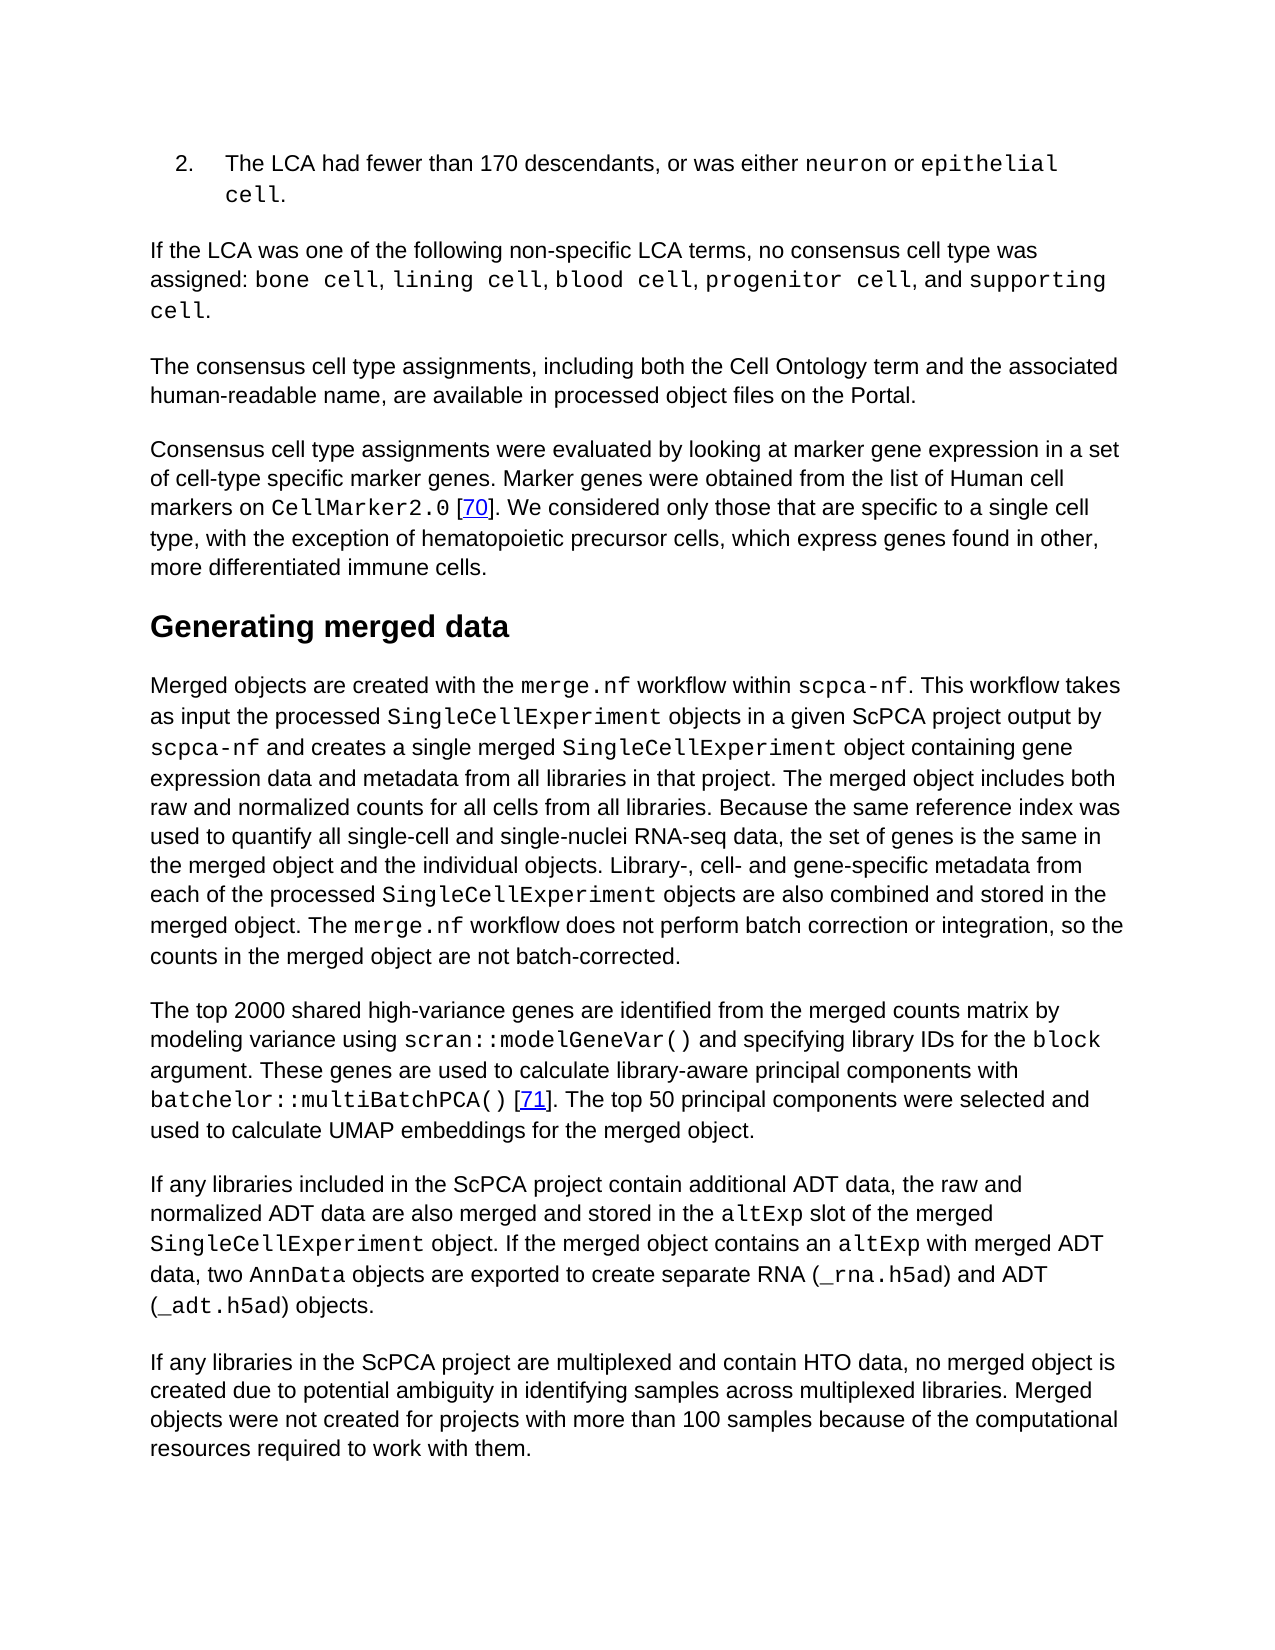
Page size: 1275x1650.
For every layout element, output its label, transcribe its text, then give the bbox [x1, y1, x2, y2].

list The LCA had fewer than 170 descendants, or was either neuron or epithelial cell. [175, 150, 1125, 209]
text Merged objects are created with the merge.nf workflow within scpca-nf. This workflow takes as input the processed SingleCellExperiment objects in a given ScPCA project output by scpca-nf and creates a single merged SingleCellExperiment object containing gene expression data and metadata from all libraries in that project. The merged object includes both raw and normalized counts for all cells from all libraries. Because the same reference index was used to quantify all single-cell and single-nuclei RNA-seq data, the set of genes is the same in the merged object and the individual objects. Library-, cell- and gene-specific metadata from each of the processed SingleCellExperiment objects are also combined and stored in the merged object. The merge.nf workflow does not perform batch correction or integration, so the counts in the merged object are not batch-corrected. [150, 672, 1125, 969]
text The consensus cell type assignments, including both the Cell Ontology term and the associated human-readable name, are available in processed object files on the Portal. [150, 353, 1125, 408]
subtitle Generating merged data [150, 608, 1125, 644]
text If any libraries included in the ScPCA project contain additional ADT data, the raw and normalized ADT data are also merged and stored in the altExp slot of the merged SingleCellExperiment object. If the merged object contains an altExp with merged ADT data, two AnnData objects are exported to create separate RNA (_rna.h5ad) and ADT (_adt.h5ad) objects. [150, 1171, 1125, 1321]
text If the LCA was one of the following non-specific LCA terms, no consensus cell type was assigned: bone cell, lining cell, blood cell, progenitor cell, and supporting cell. [150, 237, 1125, 325]
text The top 2000 shared high-variance genes are identified from the merged counts matrix by modeling variance using scran::modelGeneVar() and specifying library IDs for the block argument. These genes are used to calculate library-aware principal components with batchelor::multiBatchPCA() [71]. The top 50 principal components were selected and used to calculate UMAP embeddings for the merged object. [150, 997, 1125, 1143]
text Consensus cell type assignments were evaluated by looking at marker gene expression in a set of cell-type specific marker genes. Marker genes were obtained from the list of Human cell markers on CellMarker2.0 [70]. We considered only those that are specific to a single cell type, with the exception of hematopoietic precursor cells, which express genes found in other, more differentiated immune cells. [150, 436, 1125, 580]
text If any libraries in the ScPCA project are multiplexed and contain HTO data, no merged object is created due to potential ambiguity in identifying samples across multiplexed libraries. Merged objects were not created for projects with more than 100 samples because of the computational resources required to work with them. [150, 1348, 1125, 1462]
